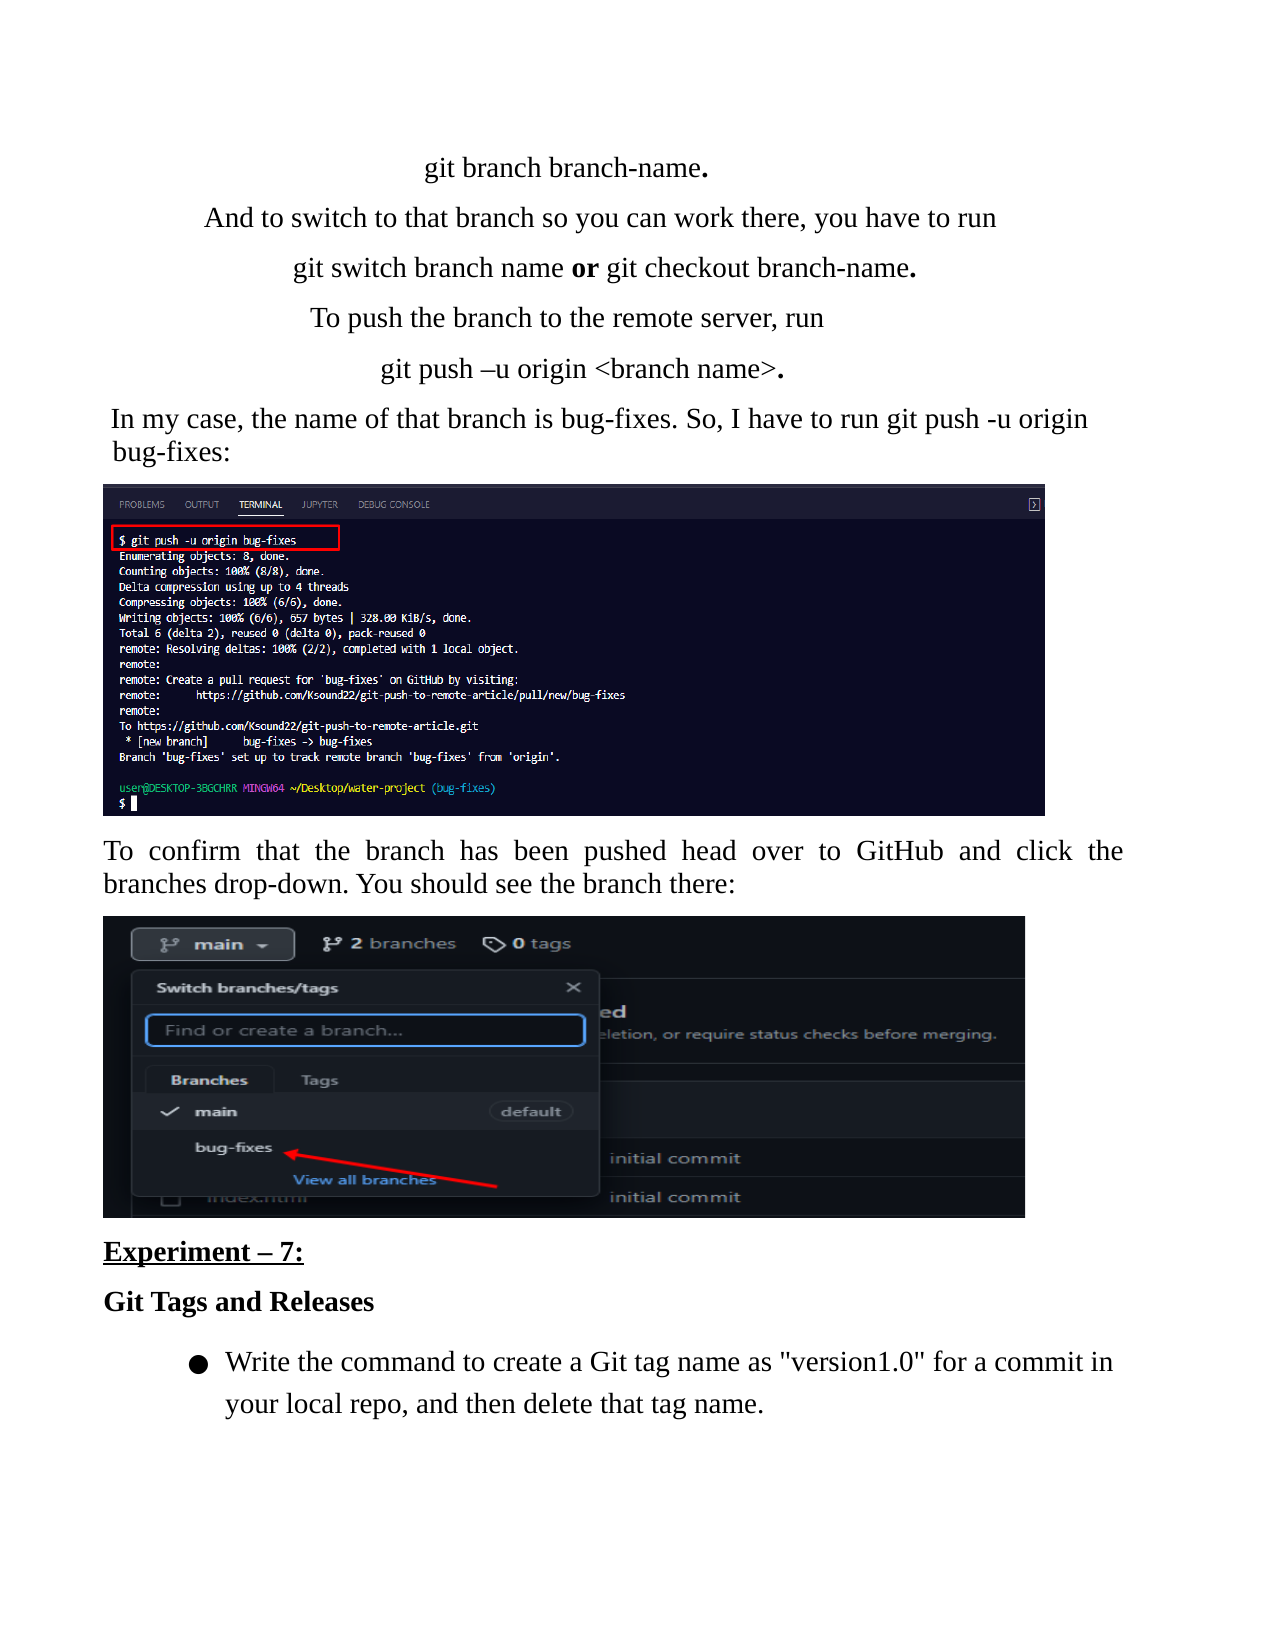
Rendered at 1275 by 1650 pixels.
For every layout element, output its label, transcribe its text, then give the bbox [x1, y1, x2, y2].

picture [103, 916, 1025, 1218]
text In my case, the name of that branch is bug-fixes. So, I have to run git push -u origin bug-fixes: [103, 401, 1125, 468]
text And to switch to that branch so you can work there, you have to run [66, 200, 1125, 234]
text Experiment – 7: [66, 1234, 1125, 1268]
text To confirm that the branch has been pushed head over to GitHub and click the branches drop-down. You should see the branch there: [103, 833, 1125, 900]
text git push –u origin <branch name>. [66, 351, 1125, 384]
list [187, 1334, 1125, 1419]
text git switch branch name or git checkout branch-name. [66, 250, 1125, 284]
text git branch branch-name. [66, 150, 1125, 183]
text Git Tags and Releases [66, 1284, 1125, 1318]
picture [103, 484, 1045, 816]
text To push the branch to the remote server, run [150, 301, 1125, 334]
